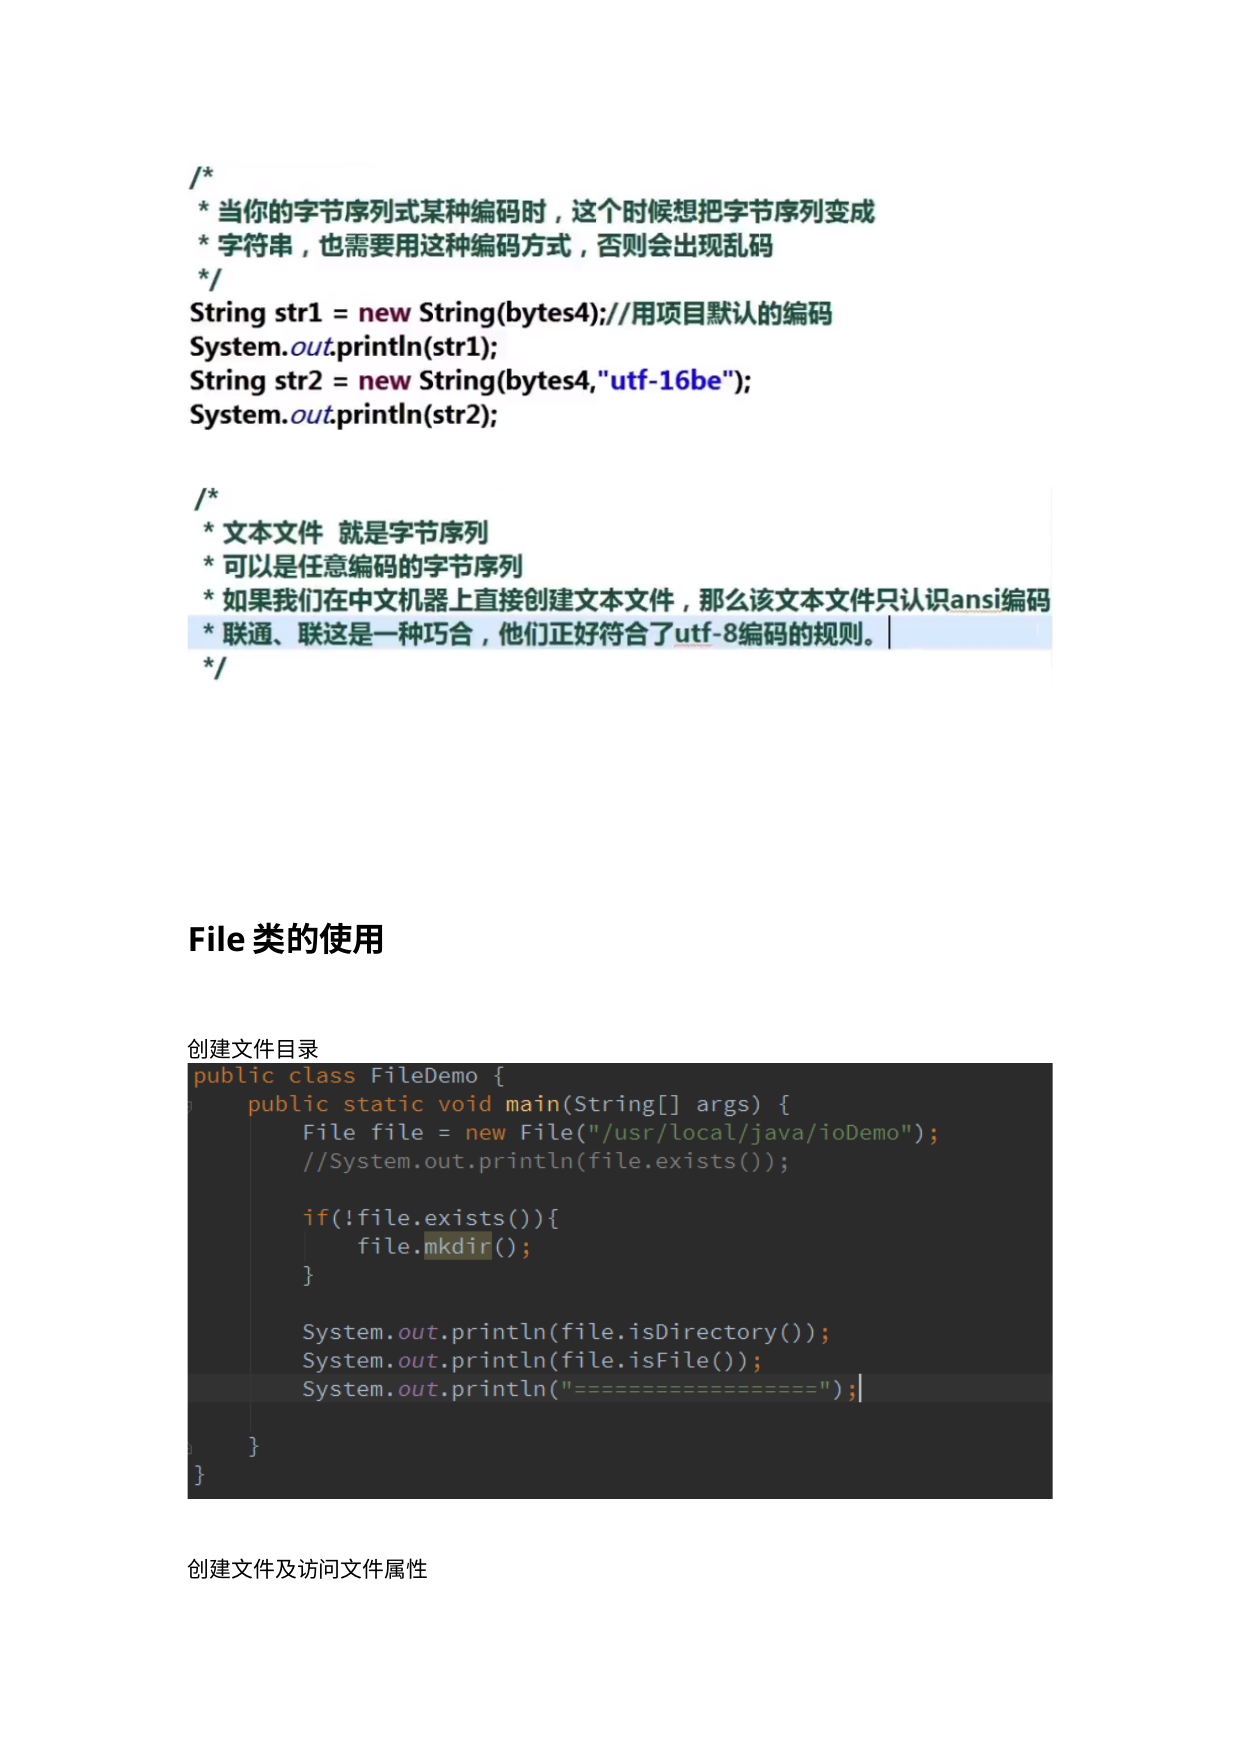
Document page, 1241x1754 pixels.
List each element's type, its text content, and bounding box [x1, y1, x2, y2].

picture [187, 162, 919, 433]
text 创建文件目录 [187, 1031, 1053, 1063]
picture [187, 487, 1053, 689]
picture [187, 1063, 1053, 1499]
text 创建文件及访问文件属性 [187, 1551, 1053, 1584]
subtitle File类的使用 [187, 904, 1053, 969]
